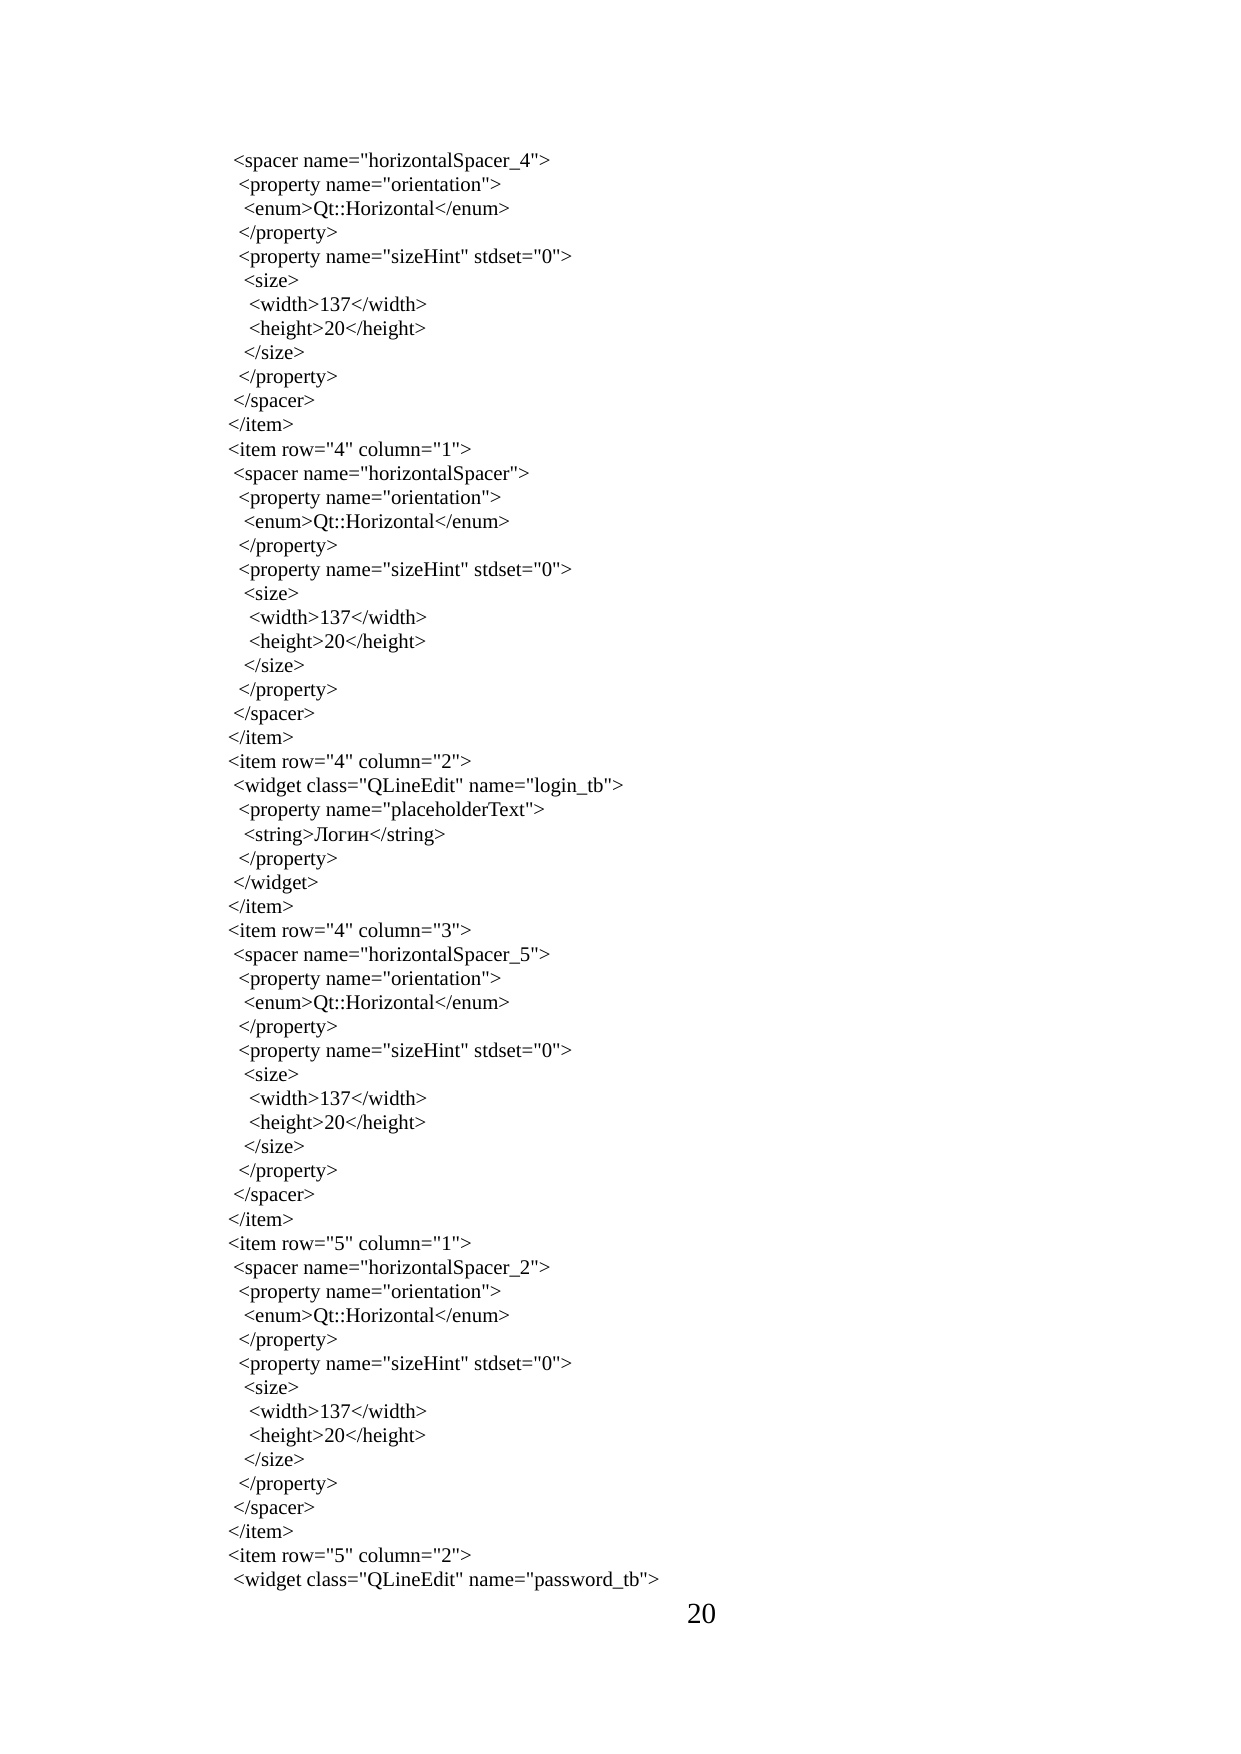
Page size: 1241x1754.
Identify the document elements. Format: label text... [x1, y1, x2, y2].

text </property> [207, 1158, 1122, 1182]
text <widget class="QLineEdit" name="password_tb"> [207, 1567, 1122, 1591]
text <width>137</width> [207, 1086, 1122, 1110]
text </property> [207, 1471, 1122, 1495]
text <widget class="QLineEdit" name="login_tb"> [207, 773, 1122, 797]
text </spacer> [207, 701, 1122, 725]
text </property> [207, 1014, 1122, 1038]
text <property name="sizeHint" stdset="0"> [207, 557, 1122, 581]
text <property name="orientation"> [207, 172, 1122, 196]
text <width>137</width> [207, 1399, 1122, 1423]
text <height>20</height> [207, 629, 1122, 653]
text </item> [207, 894, 1122, 918]
text </property> [207, 677, 1122, 701]
text <enum>Qt::Horizontal</enum> [207, 990, 1122, 1014]
text <property name="orientation"> [207, 484, 1122, 509]
text <property name="orientation"> [207, 1279, 1122, 1303]
text </property> [207, 364, 1122, 388]
text <spacer name="horizontalSpacer_4"> [207, 148, 1122, 172]
text <size> [207, 581, 1122, 605]
text <size> [207, 1375, 1122, 1399]
text <string>Логин</string> [207, 821, 1122, 846]
text </size> [207, 1447, 1122, 1471]
text <enum>Qt::Horizontal</enum> [207, 1303, 1122, 1327]
text </spacer> [207, 388, 1122, 412]
text <height>20</height> [207, 316, 1122, 340]
text </item> [207, 725, 1122, 749]
text </size> [207, 1134, 1122, 1158]
text <width>137</width> [207, 292, 1122, 316]
text <spacer name="horizontalSpacer_5"> [207, 942, 1122, 966]
text <property name="orientation"> [207, 966, 1122, 990]
text <item row="4" column="1"> [207, 436, 1122, 461]
text <property name="sizeHint" stdset="0"> [207, 1351, 1122, 1375]
text <size> [207, 268, 1122, 292]
text </spacer> [207, 1182, 1122, 1206]
text </item> [207, 1206, 1122, 1231]
text <item row="5" column="2"> [207, 1543, 1122, 1567]
text <enum>Qt::Horizontal</enum> [207, 509, 1122, 533]
text </spacer> [207, 1495, 1122, 1519]
text <spacer name="horizontalSpacer_2"> [207, 1254, 1122, 1279]
text </property> [207, 533, 1122, 557]
text </property> [207, 1327, 1122, 1351]
text <item row="5" column="1"> [207, 1231, 1122, 1254]
text </size> [207, 653, 1122, 677]
text <property name="sizeHint" stdset="0"> [207, 244, 1122, 268]
text <height>20</height> [207, 1110, 1122, 1134]
text <size> [207, 1062, 1122, 1086]
text <spacer name="horizontalSpacer"> [207, 461, 1122, 484]
text <item row="4" column="3"> [207, 918, 1122, 942]
text <enum>Qt::Horizontal</enum> [207, 196, 1122, 220]
text <property name="placeholderText"> [207, 797, 1122, 821]
text <width>137</width> [207, 605, 1122, 629]
text </widget> [207, 869, 1122, 894]
text </item> [207, 412, 1122, 436]
text </property> [207, 220, 1122, 244]
text </property> [207, 846, 1122, 869]
text <height>20</height> [207, 1423, 1122, 1447]
text <property name="sizeHint" stdset="0"> [207, 1038, 1122, 1062]
text </item> [207, 1519, 1122, 1543]
text <item row="4" column="2"> [207, 749, 1122, 773]
text </size> [207, 340, 1122, 364]
